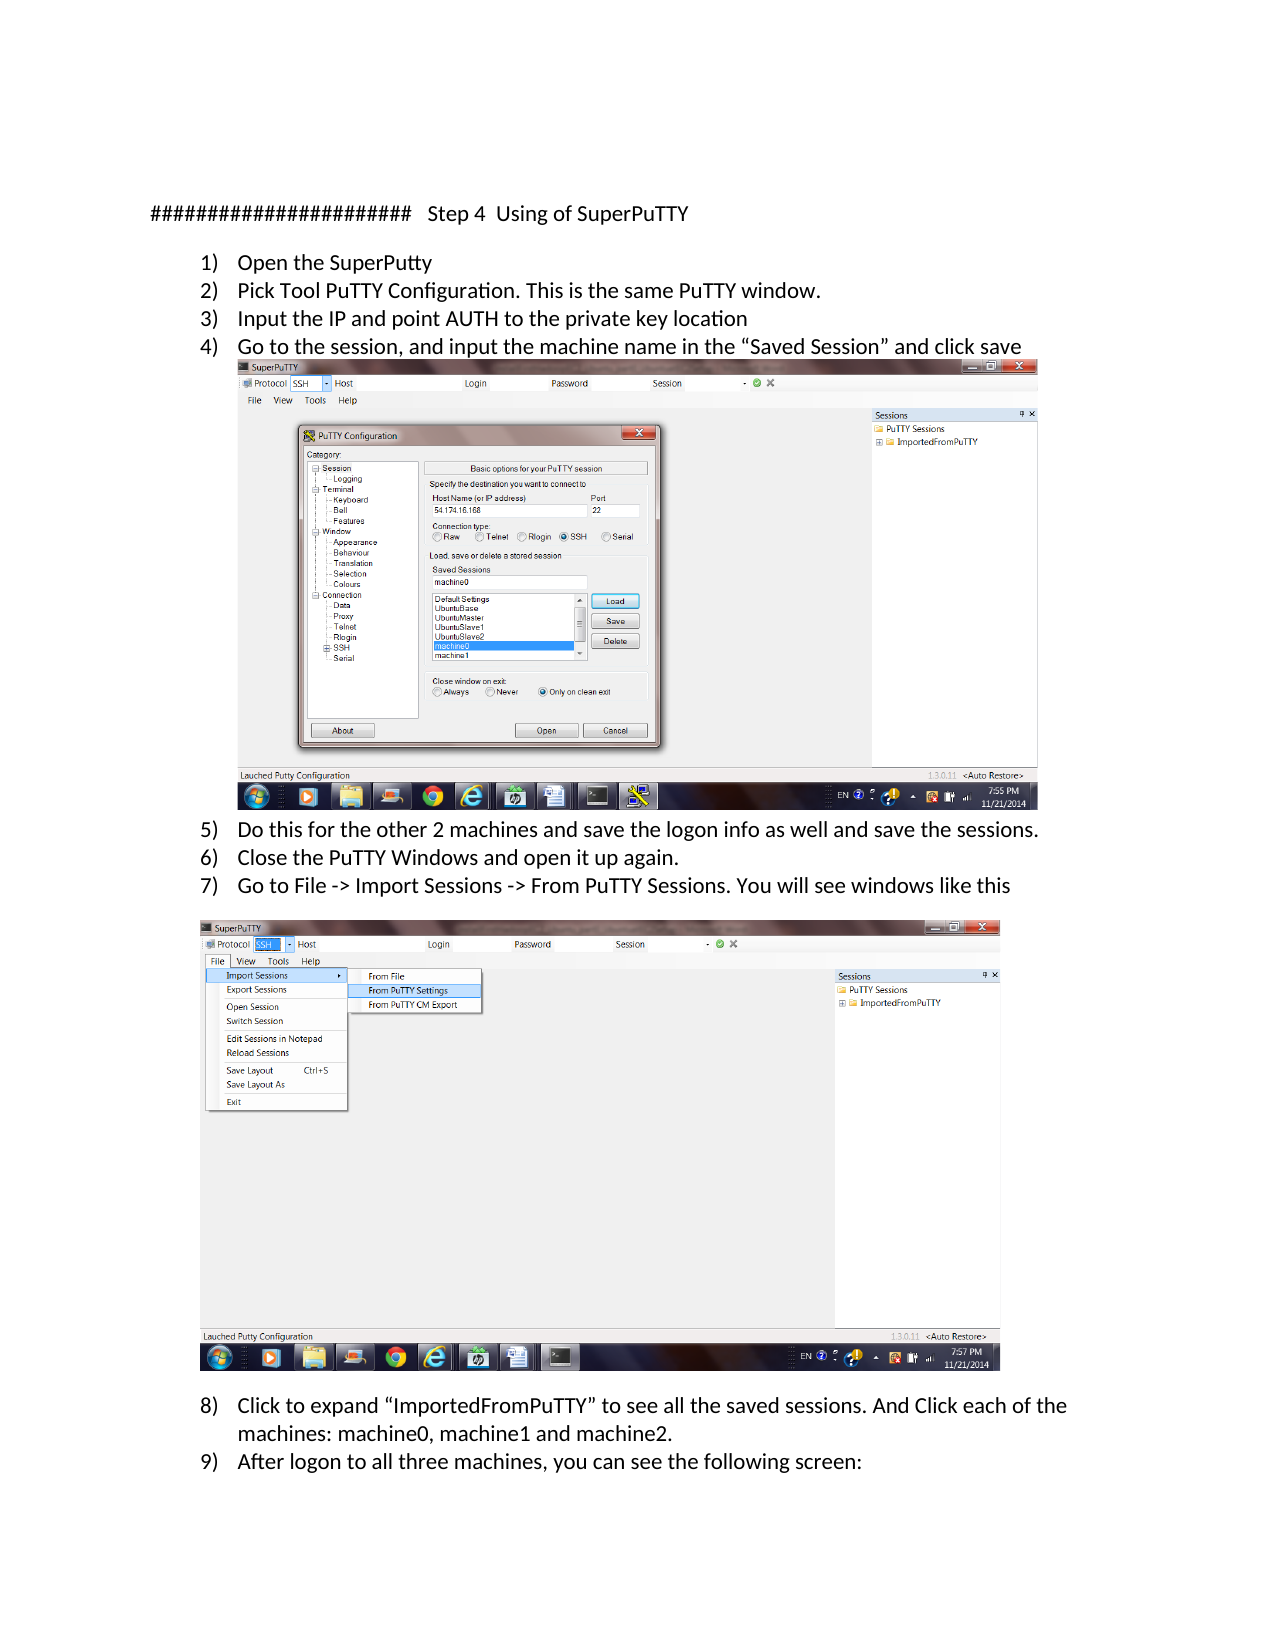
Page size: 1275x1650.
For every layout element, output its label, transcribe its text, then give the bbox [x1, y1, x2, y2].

list Pick Tool PuTTY Configuration. This is the same PuTTY window. [200, 276, 1125, 304]
picture [237, 359, 1038, 810]
list After logon to all three machines, you can see the following screen: [200, 1447, 1125, 1475]
list Open the SuperPutty [200, 248, 1125, 276]
picture [200, 920, 1001, 1371]
list Do this for the other 2 machines and save the logon info as well and save the sessions. [200, 816, 1125, 843]
list Click to expand “ImportedFromPuTTY” to see all the saved sessions. And Click each of the machines: machine0, machine1 and machine2. [200, 1391, 1125, 1447]
text ####################### Step 4 Using of SuperPuTTY [150, 199, 1125, 227]
list Go to File -> Import Sessions -> From PuTTY Sessions. You will see windows like this [200, 872, 1125, 899]
list Input the IP and point AUTH to the private key location [200, 304, 1125, 332]
list Close the PuTTY Windows and open it up again. [200, 843, 1125, 872]
